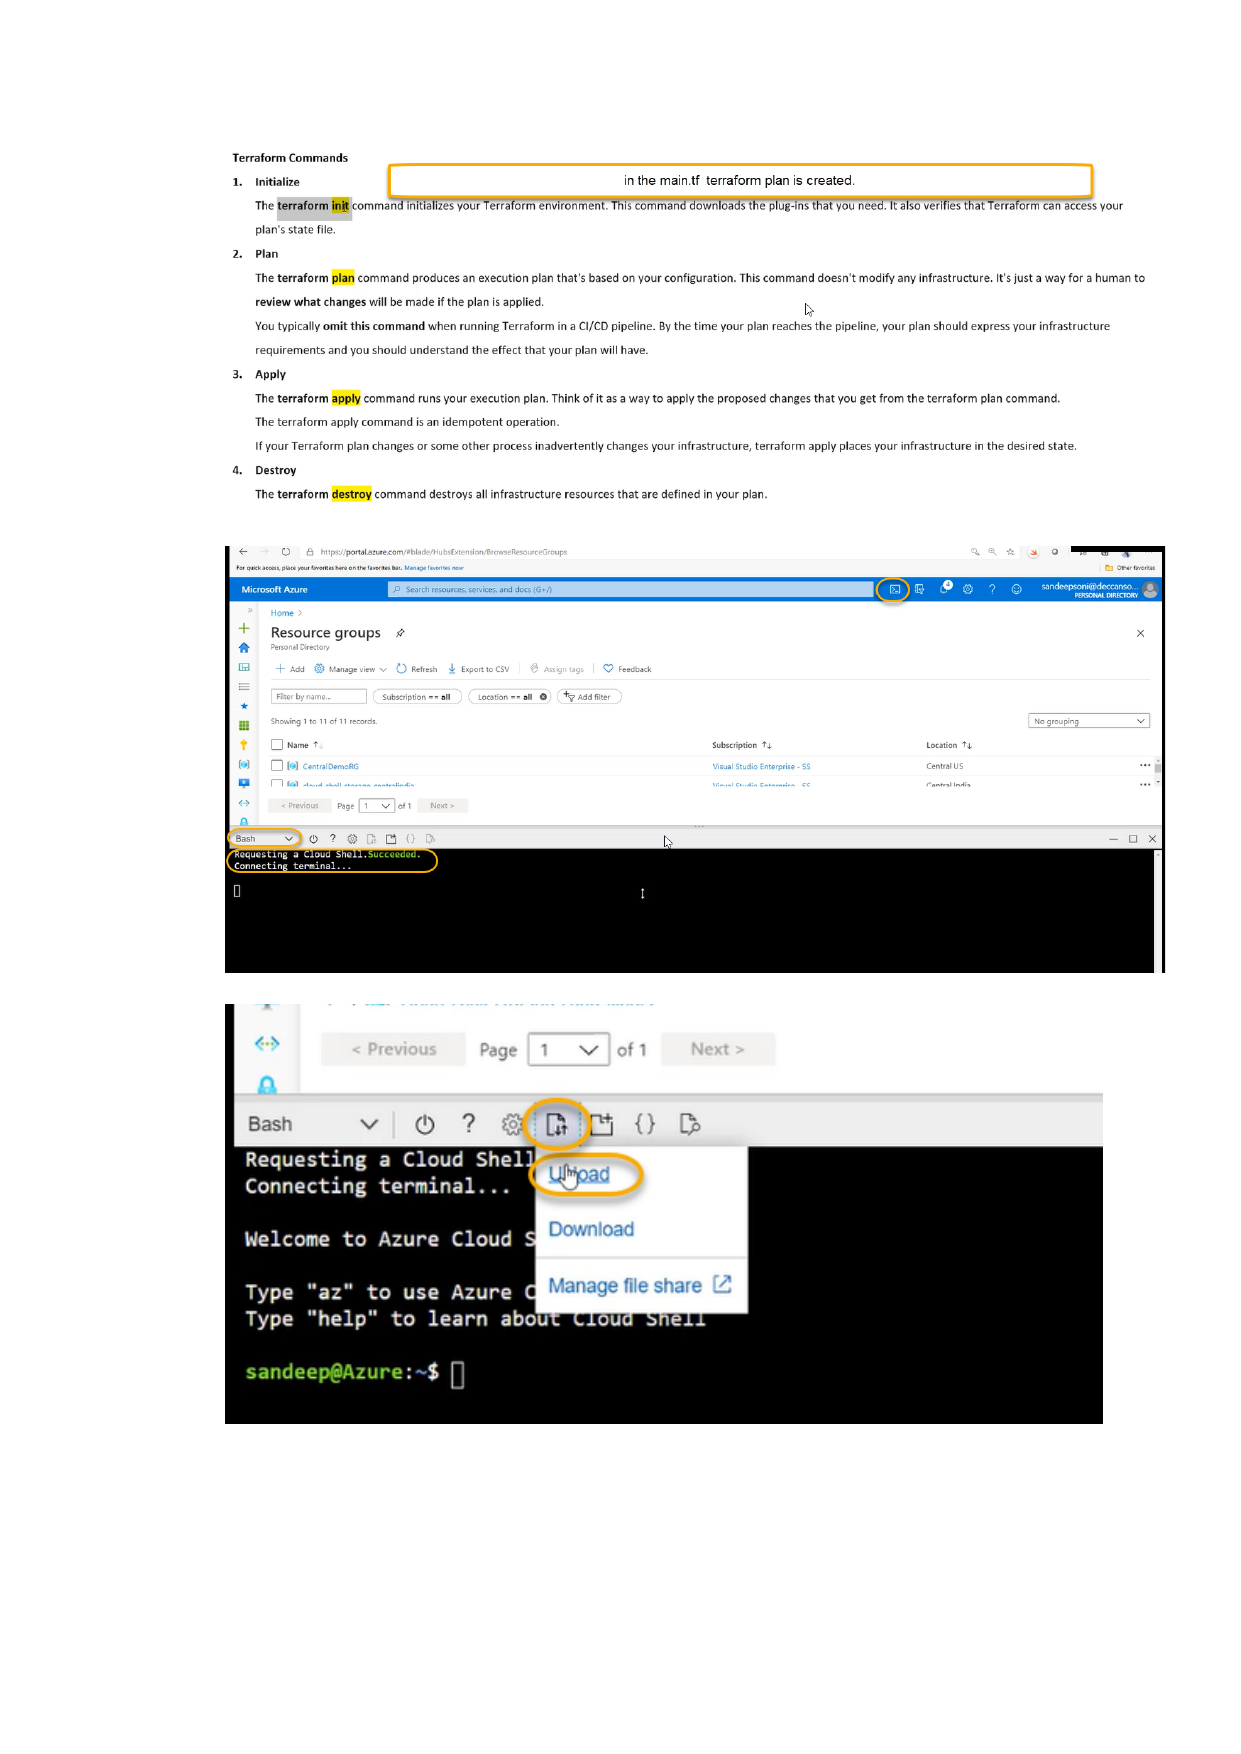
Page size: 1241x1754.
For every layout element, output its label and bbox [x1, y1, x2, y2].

picture [225, 150, 1166, 514]
picture [225, 546, 1166, 973]
picture [225, 1004, 1103, 1424]
